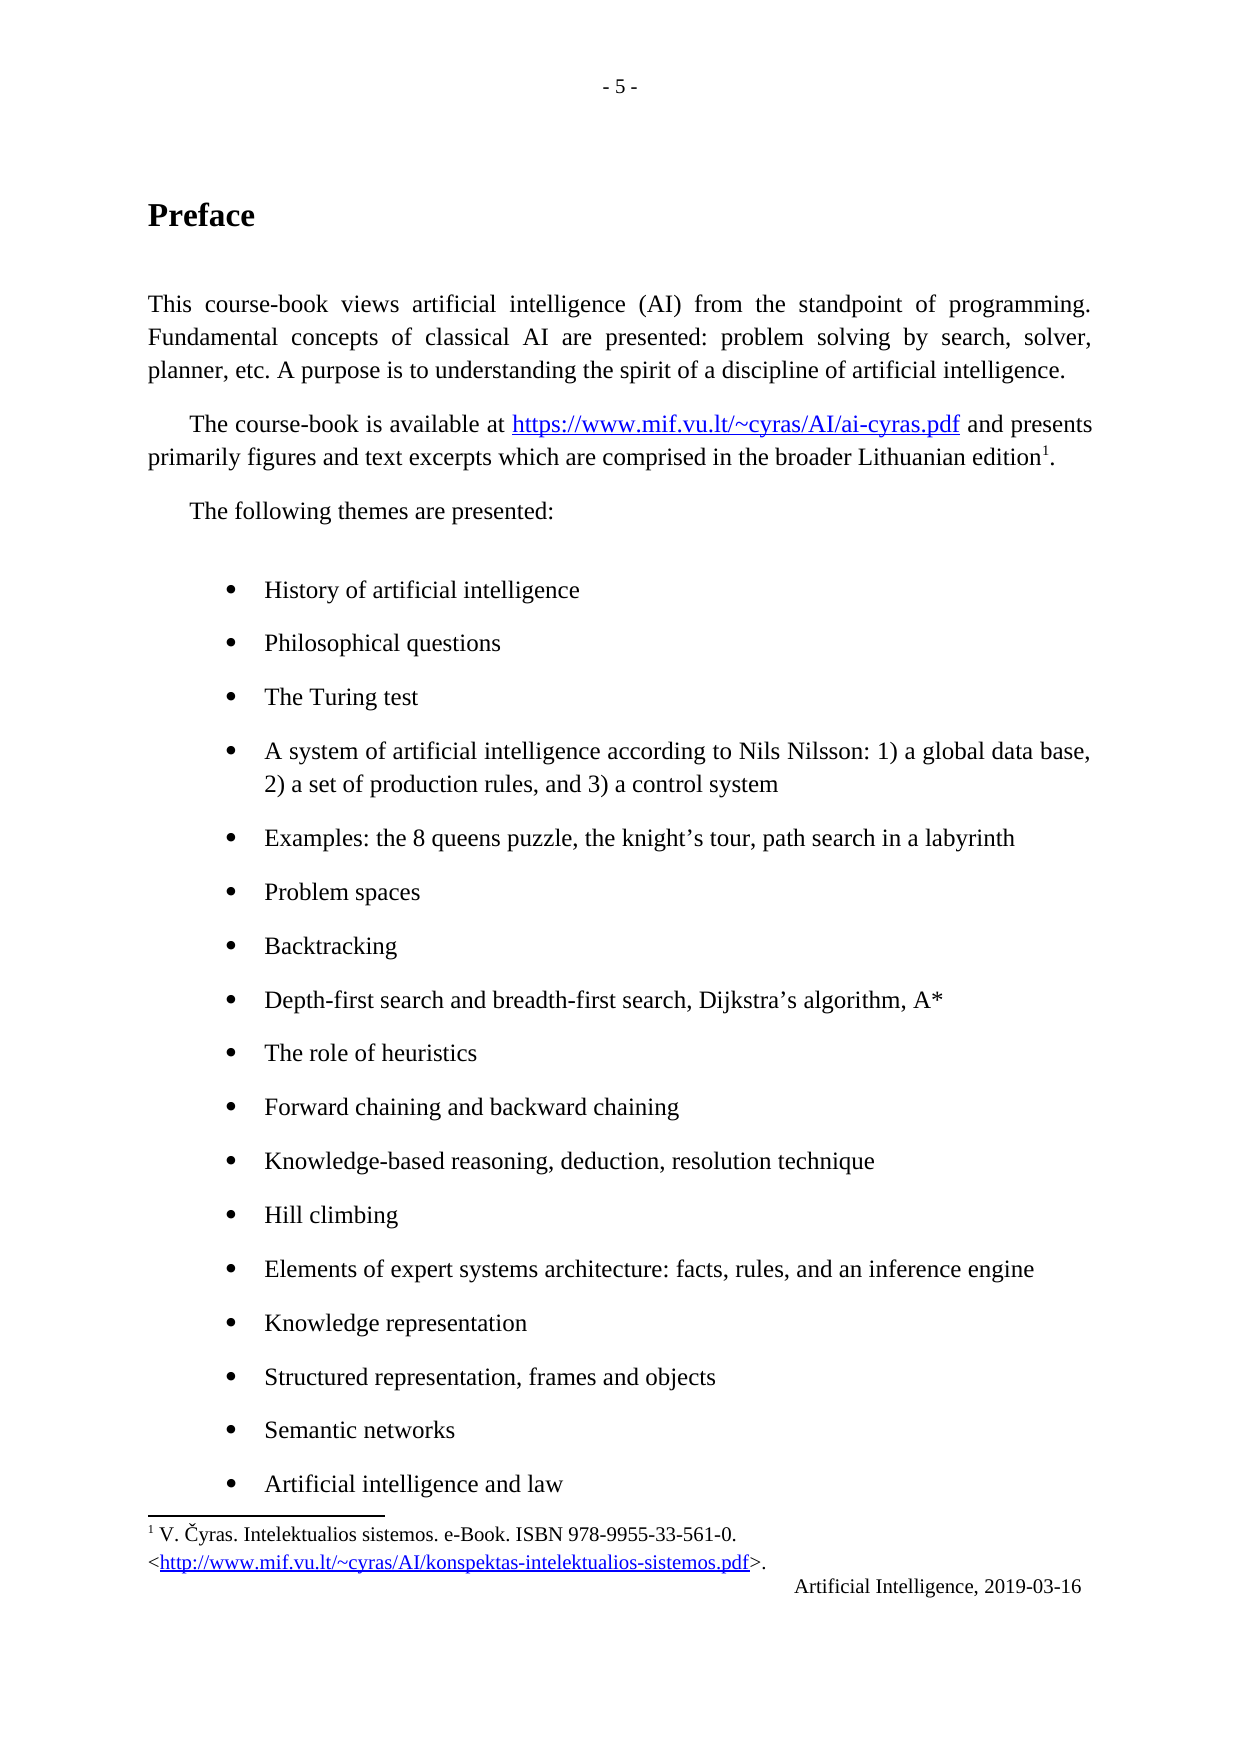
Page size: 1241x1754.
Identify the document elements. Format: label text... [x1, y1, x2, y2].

text History of artificial intelligence [227, 575, 1092, 603]
text Examples: the 8 queens puzzle, the knight’s tour, path search in a labyrinth [227, 823, 1092, 852]
text The course-book is available at https://www.mif.vu.lt/~cyras/AI/ai-cyras.pdf and presents primarily figures and text excerpts which are comprised in the broader Lithuanian edition. [148, 409, 1092, 471]
text Forward chaining and backward chaining [227, 1092, 1092, 1121]
text The following themes are presented: [148, 496, 1092, 524]
text Knowledge-based reasoning, deduction, resolution technique [227, 1146, 1092, 1175]
text Problem spaces [227, 877, 1092, 906]
text Semantic networks [227, 1416, 1092, 1444]
text Philosophical questions [227, 628, 1092, 657]
text Artificial intelligence and law [227, 1469, 1092, 1498]
text Backtracking [227, 931, 1092, 959]
text Structured representation, frames and objects [227, 1362, 1092, 1390]
text The Turing test [227, 682, 1092, 711]
text Knowledge representation [227, 1308, 1092, 1337]
text This course-book views artificial intelligence (AI) from the standpoint of programming. Fundamental concepts of classical AI are presented: problem solving by search, solver, planner, etc. A purpose is to understanding the spirit of a discipline of artificial intelligence. [148, 289, 1092, 384]
text Preface [148, 195, 1092, 233]
text The role of heuristics [227, 1038, 1092, 1067]
text Elements of expert systems architecture: facts, rules, and an inference engine [227, 1254, 1092, 1283]
text Hill climbing [227, 1200, 1092, 1229]
text Depth-first search and breadth-first search, Dijkstra’s algorithm, A* [227, 985, 1092, 1013]
text A system of artificial intelligence according to Nils Nilsson: 1) a global data base, 2) a set of production rules, and 3) a control system [227, 736, 1092, 798]
